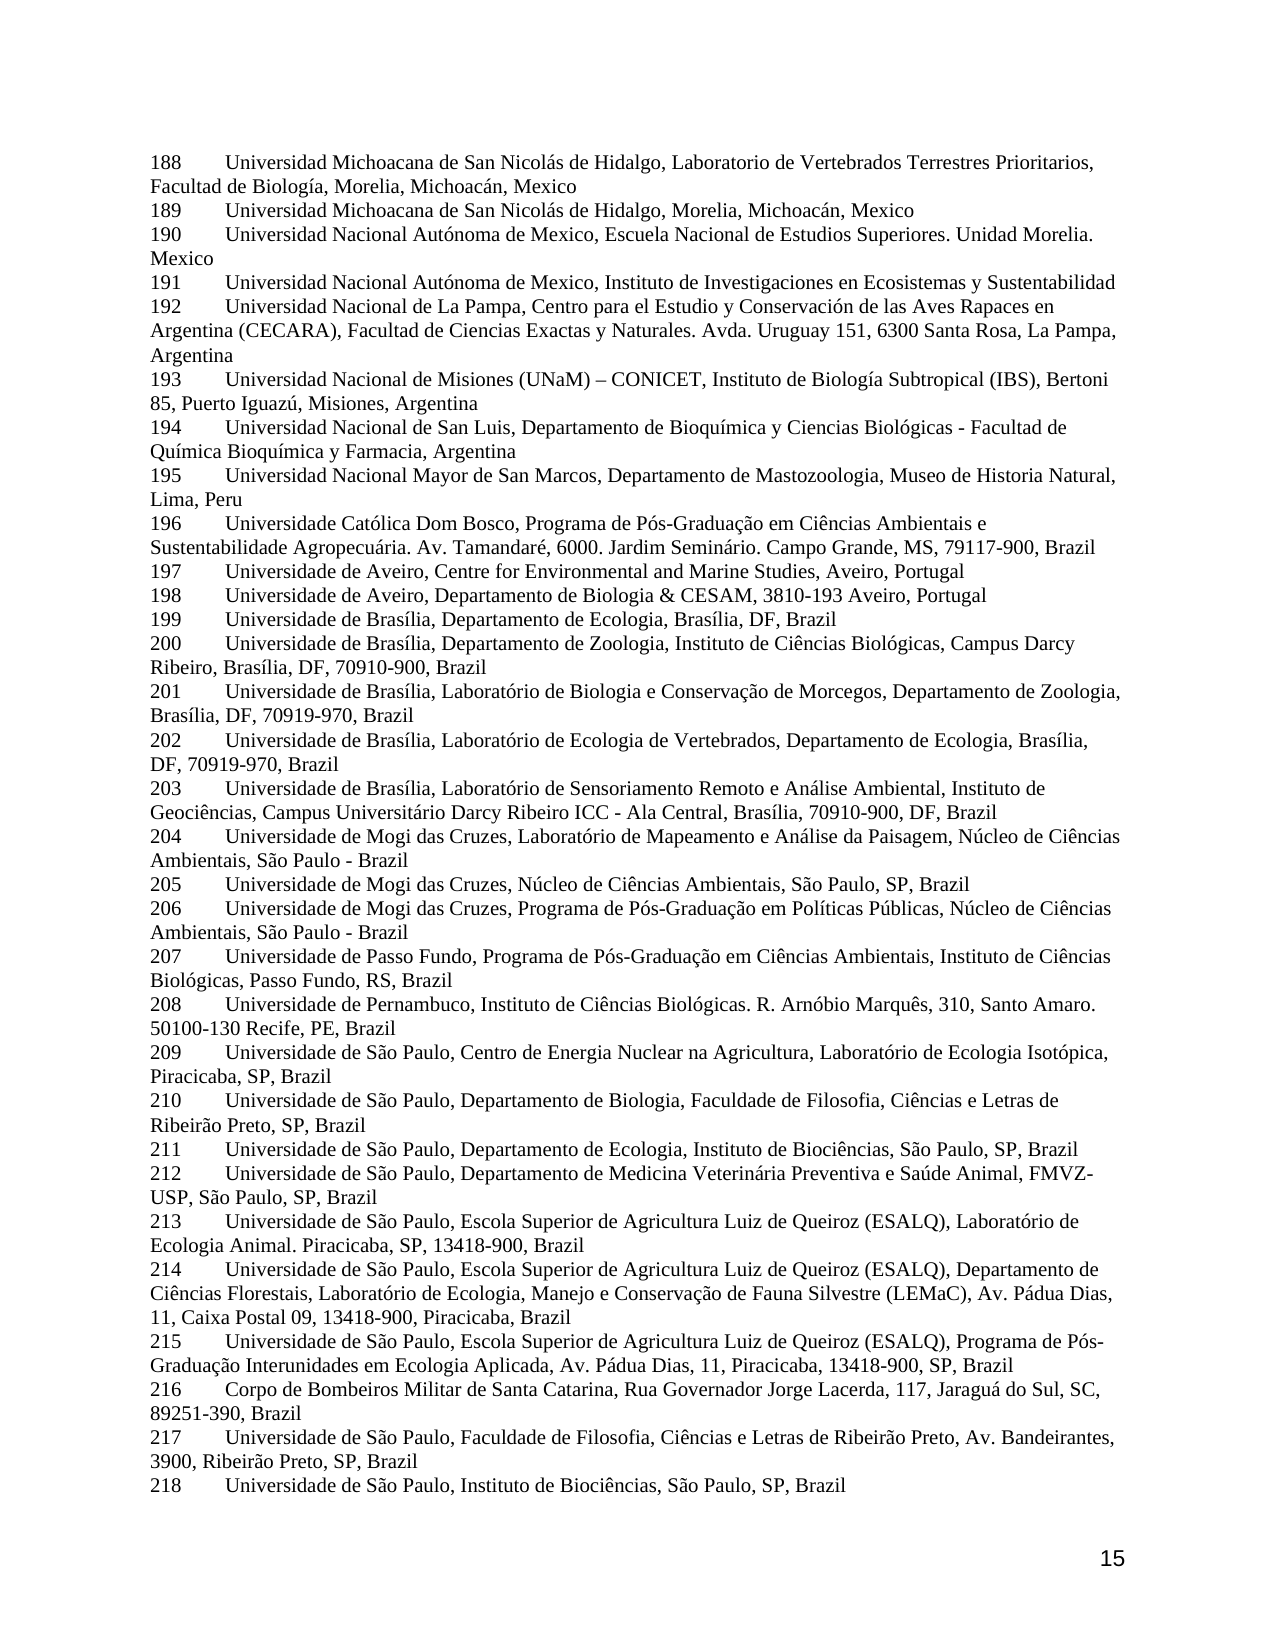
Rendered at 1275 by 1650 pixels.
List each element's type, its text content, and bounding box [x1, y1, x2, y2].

text 204 Universidade de Mogi das Cruzes, Laboratório de Mapeamento e Análise da Paisagem, Núcleo de Ciências Ambientais, São Paulo - Brazil [150, 824, 1125, 872]
text 203 Universidade de Brasília, Laboratório de Sensoriamento Remoto e Análise Ambiental, Instituto de Geociências, Campus Universitário Darcy Ribeiro ICC - Ala Central, Brasília, 70910-900, DF, Brazil [150, 776, 1125, 824]
text 210 Universidade de São Paulo, Departamento de Biologia, Faculdade de Filosofia, Ciências e Letras de Ribeirão Preto, SP, Brazil [150, 1088, 1125, 1137]
text 189 Universidad Michoacana de San Nicolás de Hidalgo, Morelia, Michoacán, Mexico [150, 198, 1125, 222]
text 208 Universidade de Pernambuco, Instituto de Ciências Biológicas. R. Arnóbio Marquês, 310, Santo Amaro. 50100-130 Recife, PE, Brazil [150, 992, 1125, 1040]
text 200 Universidade de Brasília, Departamento de Zoologia, Instituto de Ciências Biológicas, Campus Darcy Ribeiro, Brasília, DF, 70910-900, Brazil [150, 631, 1125, 679]
text 190 Universidad Nacional Autónoma de Mexico, Escuela Nacional de Estudios Superiores. Unidad Morelia. Mexico [150, 222, 1125, 270]
text 211 Universidade de São Paulo, Departamento de Ecologia, Instituto de Biociências, São Paulo, SP, Brazil [150, 1137, 1125, 1161]
text 195 Universidad Nacional Mayor de San Marcos, Departamento de Mastozoologia, Museo de Historia Natural, Lima, Peru [150, 463, 1125, 511]
text 215 Universidade de São Paulo, Escola Superior de Agricultura Luiz de Queiroz (ESALQ), Programa de Pós-Graduação Interunidades em Ecologia Aplicada, Av. Pádua Dias, 11, Piracicaba, 13418-900, SP, Brazil [150, 1329, 1125, 1377]
text 214 Universidade de São Paulo, Escola Superior de Agricultura Luiz de Queiroz (ESALQ), Departamento de Ciências Florestais, Laboratório de Ecologia, Manejo e Conservação de Fauna Silvestre (LEMaC), Av. Pádua Dias, 11, Caixa Postal 09, 13418-900, Piracicaba, Brazil [150, 1257, 1125, 1329]
text 193 Universidad Nacional de Misiones (UNaM) – CONICET, Instituto de Biología Subtropical (IBS), Bertoni 85, Puerto Iguazú, Misiones, Argentina [150, 367, 1125, 415]
text 212 Universidade de São Paulo, Departamento de Medicina Veterinária Preventiva e Saúde Animal, FMVZ-USP, São Paulo, SP, Brazil [150, 1161, 1125, 1209]
text 207 Universidade de Passo Fundo, Programa de Pós-Graduação em Ciências Ambientais, Instituto de Ciências Biológicas, Passo Fundo, RS, Brazil [150, 944, 1125, 992]
text 192 Universidad Nacional de La Pampa, Centro para el Estudio y Conservación de las Aves Rapaces en Argentina (CECARA), Facultad de Ciencias Exactas y Naturales. Avda. Uruguay 151, 6300 Santa Rosa, La Pampa, Argentina [150, 294, 1125, 367]
text 191 Universidad Nacional Autónoma de Mexico, Instituto de Investigaciones en Ecosistemas y Sustentabilidad [150, 270, 1125, 294]
text 188 Universidad Michoacana de San Nicolás de Hidalgo, Laboratorio de Vertebrados Terrestres Prioritarios, Facultad de Biología, Morelia, Michoacán, Mexico [150, 150, 1125, 198]
text 205 Universidade de Mogi das Cruzes, Núcleo de Ciências Ambientais, São Paulo, SP, Brazil [150, 872, 1125, 896]
text 218 Universidade de São Paulo, Instituto de Biociências, São Paulo, SP, Brazil [150, 1473, 1125, 1497]
text 201 Universidade de Brasília, Laboratório de Biologia e Conservação de Morcegos, Departamento de Zoologia, Brasília, DF, 70919-970, Brazil [150, 679, 1125, 727]
text 196 Universidade Católica Dom Bosco, Programa de Pós-Graduação em Ciências Ambientais e Sustentabilidade Agropecuária. Av. Tamandaré, 6000. Jardim Seminário. Campo Grande, MS, 79117-900, Brazil [150, 511, 1125, 559]
text 198 Universidade de Aveiro, Departamento de Biologia & CESAM, 3810-193 Aveiro, Portugal [150, 583, 1125, 607]
text 213 Universidade de São Paulo, Escola Superior de Agricultura Luiz de Queiroz (ESALQ), Laboratório de Ecologia Animal. Piracicaba, SP, 13418-900, Brazil [150, 1209, 1125, 1257]
text 194 Universidad Nacional de San Luis, Departamento de Bioquímica y Ciencias Biológicas - Facultad de Química Bioquímica y Farmacia, Argentina [150, 415, 1125, 463]
text 206 Universidade de Mogi das Cruzes, Programa de Pós-Graduação em Políticas Públicas, Núcleo de Ciências Ambientais, São Paulo - Brazil [150, 896, 1125, 944]
text 216 Corpo de Bombeiros Militar de Santa Catarina, Rua Governador Jorge Lacerda, 117, Jaraguá do Sul, SC, 89251-390, Brazil [150, 1377, 1125, 1425]
text 199 Universidade de Brasília, Departamento de Ecologia, Brasília, DF, Brazil [150, 607, 1125, 631]
text 209 Universidade de São Paulo, Centro de Energia Nuclear na Agricultura, Laboratório de Ecologia Isotópica, Piracicaba, SP, Brazil [150, 1040, 1125, 1088]
text 202 Universidade de Brasília, Laboratório de Ecologia de Vertebrados, Departamento de Ecologia, Brasília, DF, 70919-970, Brazil [150, 727, 1125, 776]
text 197 Universidade de Aveiro, Centre for Environmental and Marine Studies, Aveiro, Portugal [150, 559, 1125, 583]
text 217 Universidade de São Paulo, Faculdade de Filosofia, Ciências e Letras de Ribeirão Preto, Av. Bandeirantes, 3900, Ribeirão Preto, SP, Brazil [150, 1425, 1125, 1473]
